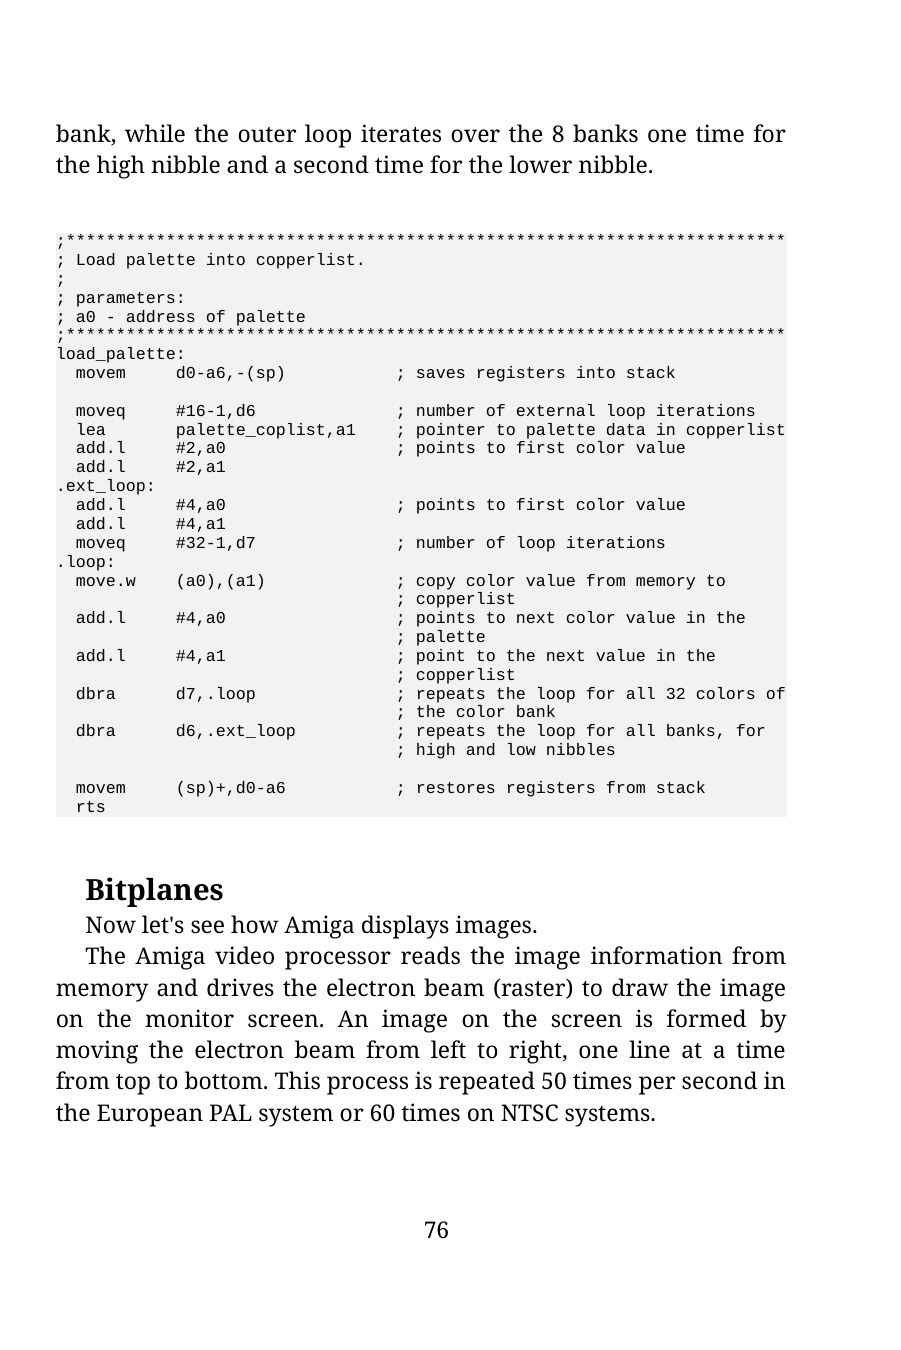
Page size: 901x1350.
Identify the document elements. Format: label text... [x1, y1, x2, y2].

text moveq #16-1,d6 ; number of external loop iterations [56, 402, 787, 421]
text ; [56, 270, 787, 289]
subtitle Bitplanes [56, 869, 787, 909]
text ; the color bank [56, 704, 787, 723]
text .ext_loop: [56, 478, 787, 497]
text add.l #4,a0 ; points to next color value in the [56, 610, 787, 629]
text The Amiga video processor reads the image information from memory and drives the electron beam (raster) to draw the image on the monitor screen. An image on the screen is formed by moving the electron beam from left to right, one line at a time from top to bottom. This process is repeated 50 times per second in the European PAL system or 60 times on NTSC systems. [56, 940, 787, 1128]
text ; parameters: [56, 289, 787, 308]
text Now let's see how Amiga displays images. [56, 909, 787, 940]
text add.l #4,a1 ; point to the next value in the [56, 647, 787, 666]
text move.w (a0),(a1) ; copy color value from memory to [56, 572, 787, 591]
text ; a0 - address of palette [56, 308, 787, 327]
text add.l #4,a0 ; points to first color value [56, 497, 787, 516]
text ;************************************************************************ [56, 233, 787, 252]
text .loop: [56, 553, 787, 572]
text dbra d6,.ext_loop ; repeats the loop for all banks, for [56, 723, 787, 742]
text ; copperlist [56, 666, 787, 685]
text lea palette_coplist,a1 ; pointer to palette data in copperlist [56, 421, 787, 440]
text add.l #2,a1 [56, 459, 787, 478]
text ; Load palette into copperlist. [56, 252, 787, 270]
text ; palette [56, 629, 787, 647]
text rts [56, 798, 787, 817]
text dbra d7,.loop ; repeats the loop for all 32 colors of [56, 685, 787, 704]
text add.l #4,a1 [56, 516, 787, 534]
text load_palette: [56, 346, 787, 365]
text ; high and low nibbles [56, 742, 787, 761]
text ; copperlist [56, 591, 787, 610]
text movem (sp)+,d0-a6 ; restores registers from stack [56, 779, 787, 798]
text movem d0-a6,-(sp) ; saves registers into stack [56, 365, 787, 383]
text moveq #32-1,d7 ; number of loop iterations [56, 534, 787, 553]
text add.l #2,a0 ; points to first color value [56, 440, 787, 459]
text ;************************************************************************ [56, 327, 787, 346]
